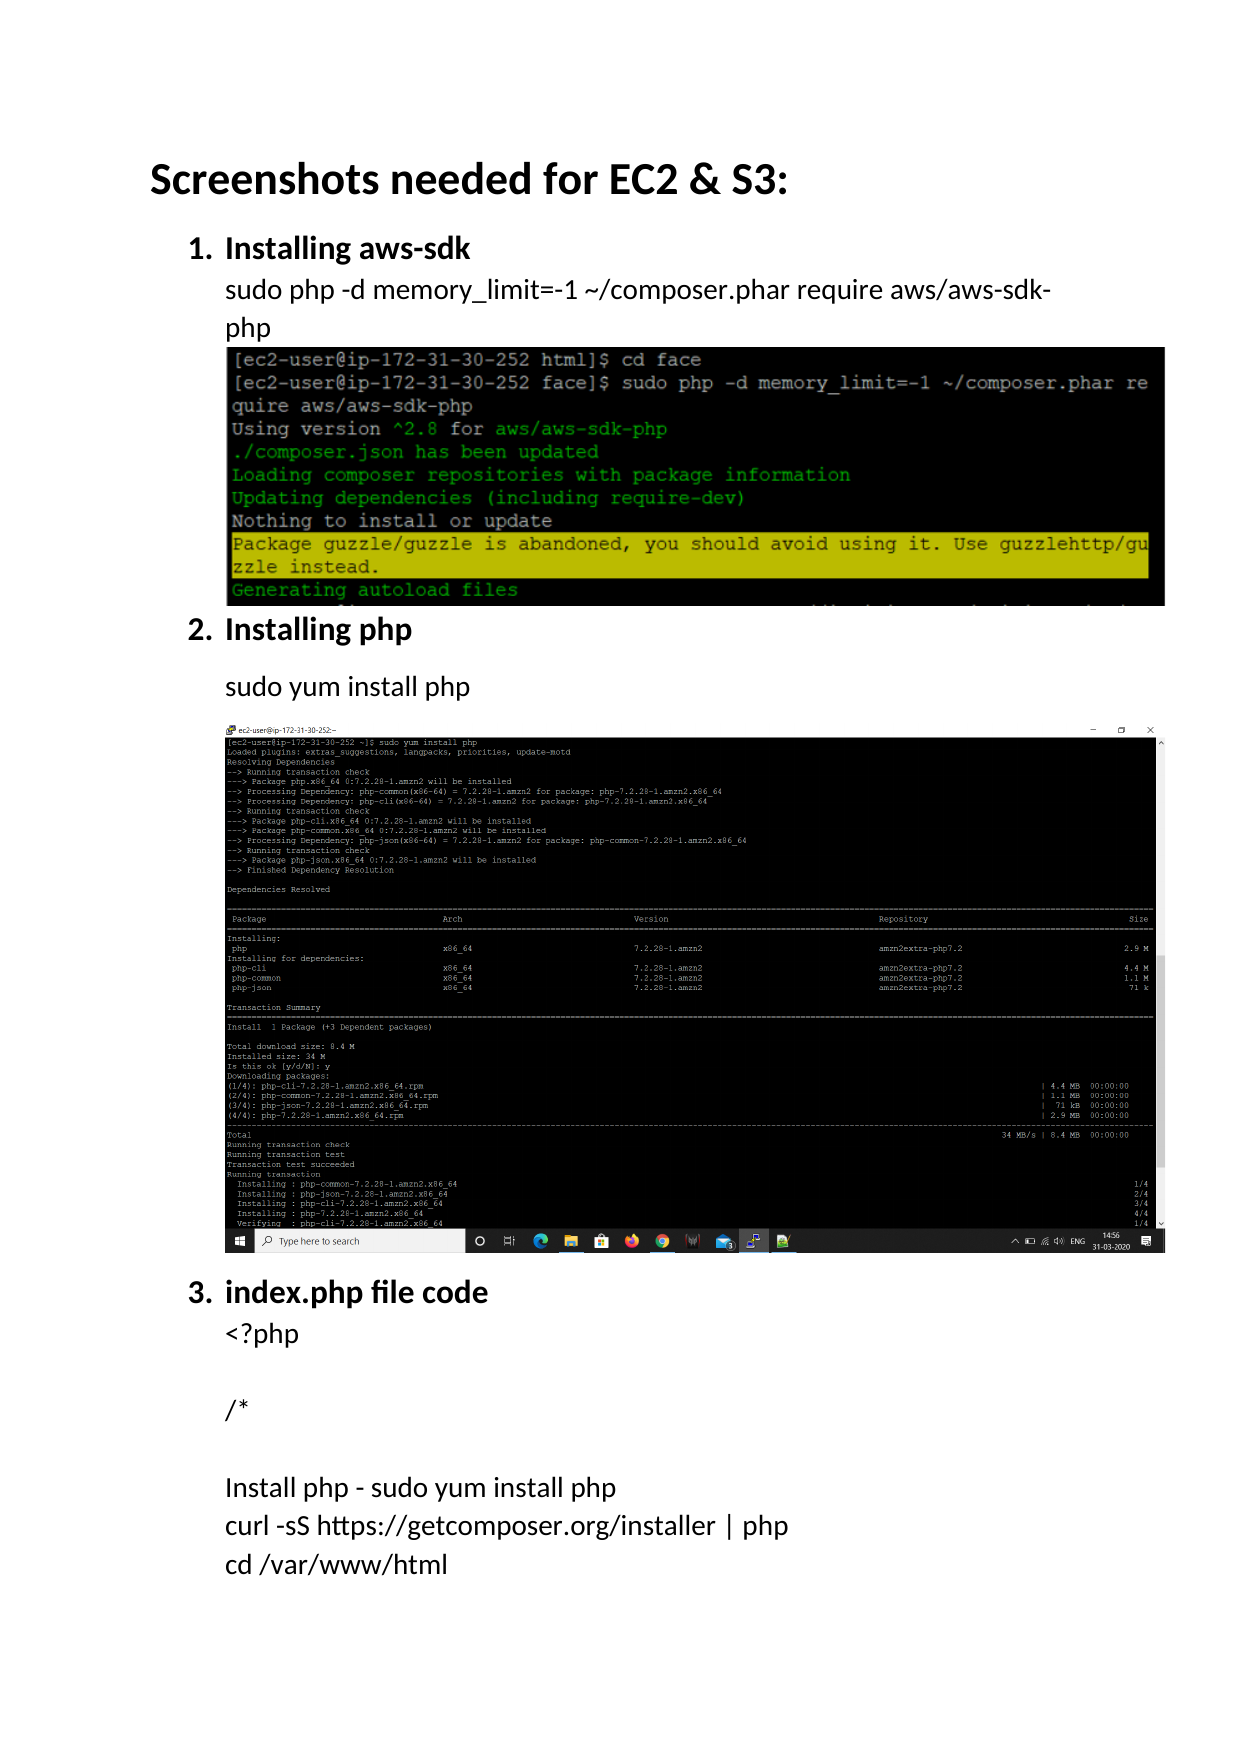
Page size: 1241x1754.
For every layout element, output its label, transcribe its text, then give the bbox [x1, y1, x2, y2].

list cd /var/www/html [225, 1546, 1090, 1581]
list Install php - sudo yum install php [225, 1469, 1090, 1504]
list Installing aws-sdk [187, 227, 1090, 268]
list <?php [225, 1315, 1090, 1351]
list sudo php -d memory_limit=-1 ~/composer.phar require aws/aws-sdk-php [225, 271, 1090, 345]
picture [225, 347, 1166, 606]
list curl -sS https://getcomposer.org/installer | php [225, 1507, 1090, 1543]
list /* [225, 1392, 1090, 1428]
text Screenshots needed for EC2 & S3: [150, 150, 1090, 206]
text sudo yum install php [225, 668, 1090, 704]
list index.php file code [187, 1271, 1090, 1312]
picture [225, 723, 1166, 1253]
list Installing php [187, 608, 1090, 648]
